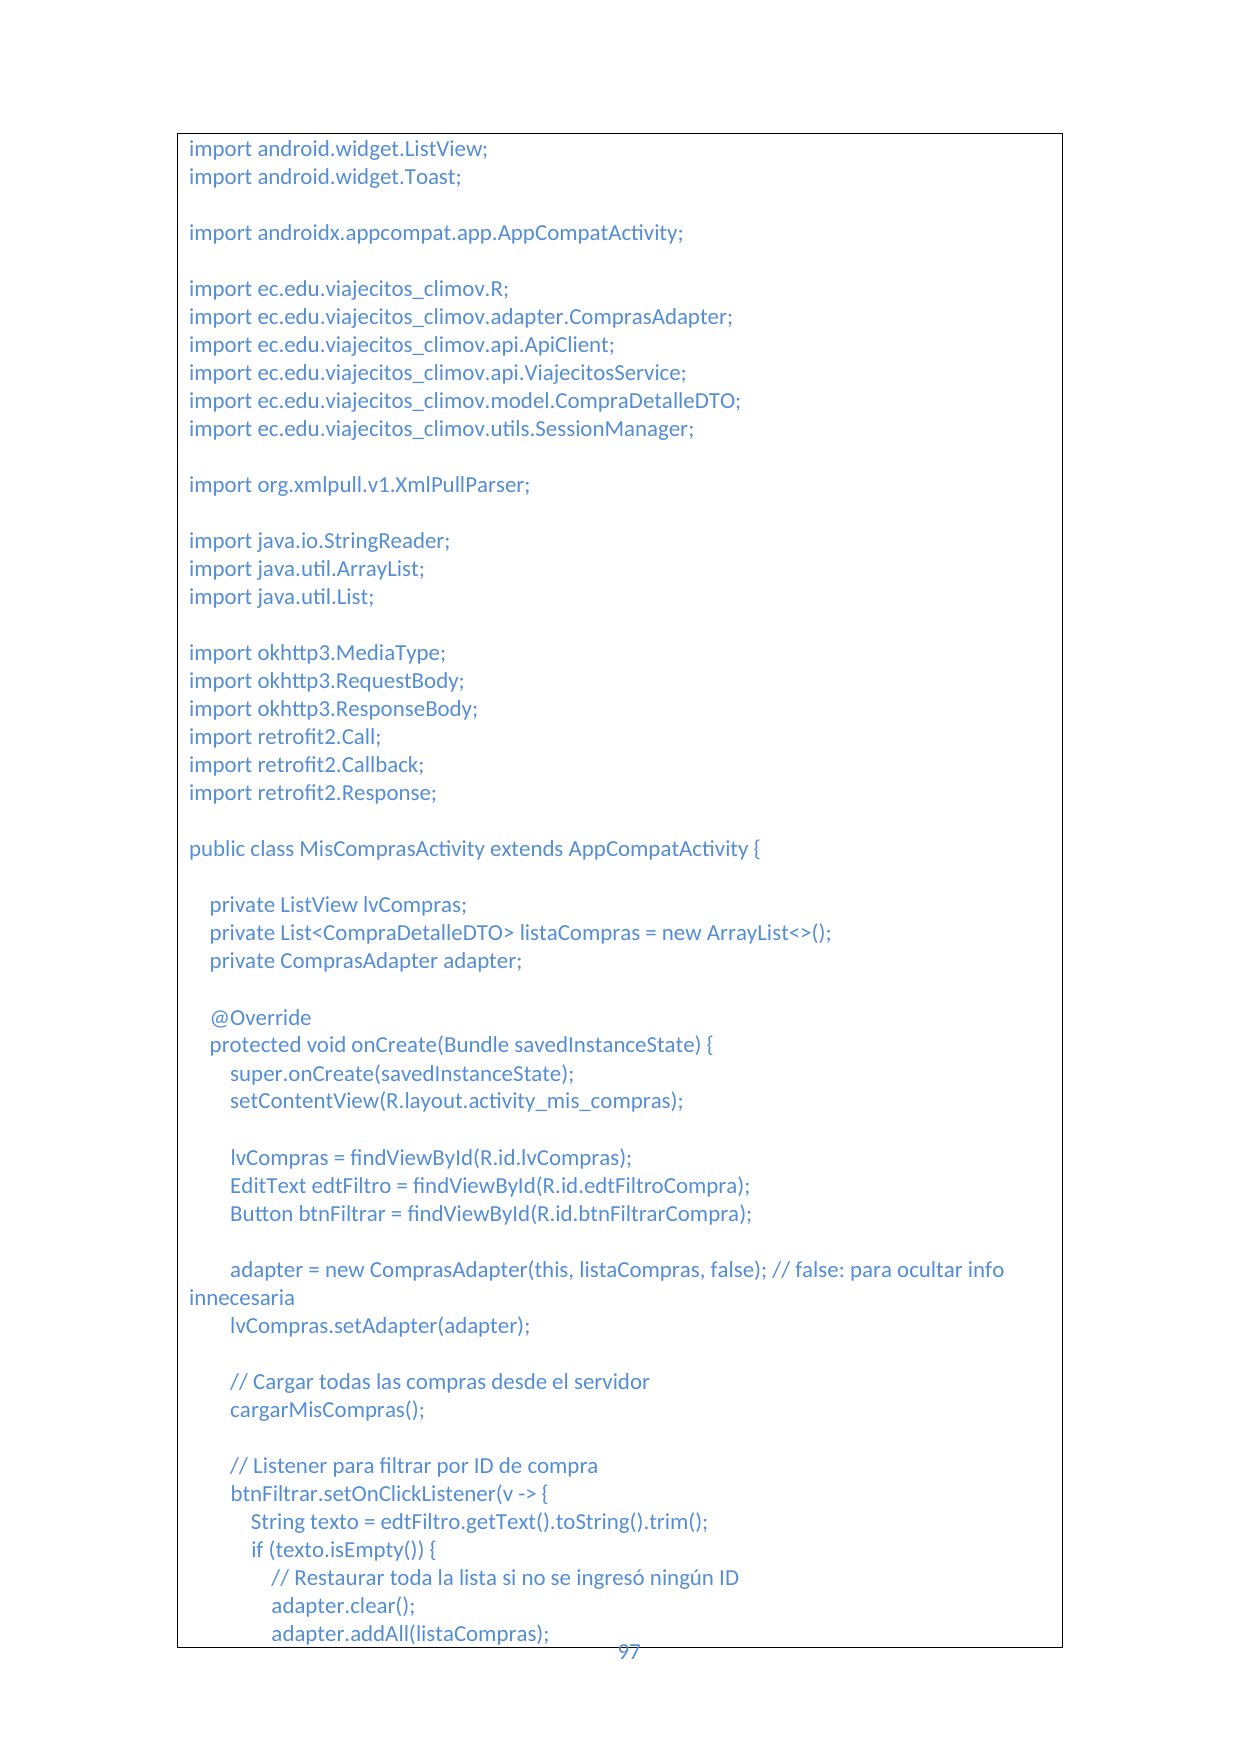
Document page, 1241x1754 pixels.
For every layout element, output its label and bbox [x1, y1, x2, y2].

table_header [178, 134, 1062, 1647]
